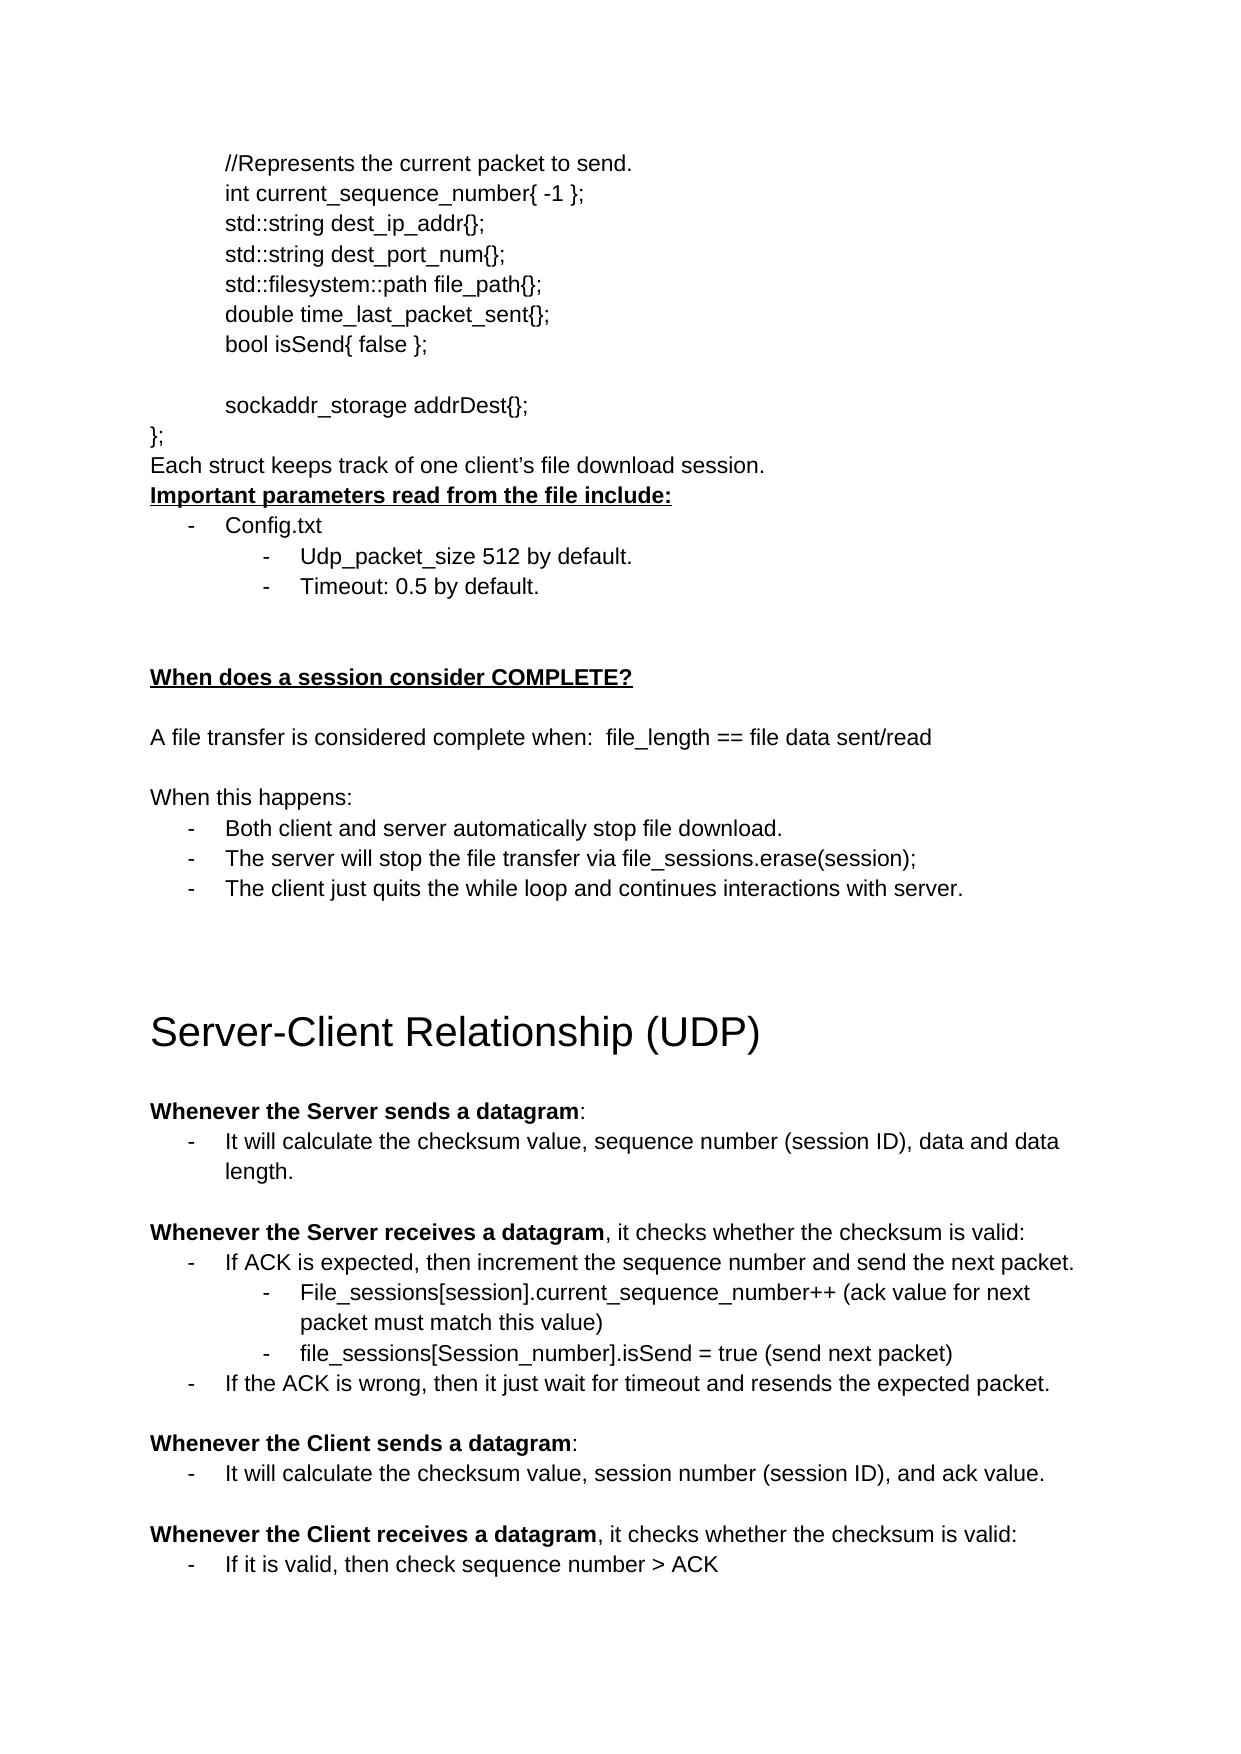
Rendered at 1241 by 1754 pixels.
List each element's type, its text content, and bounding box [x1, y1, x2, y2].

list Timeout: 0.5 by default. [262, 573, 1090, 599]
list It will calculate the checksum value, session number (session ID), and ack value. [187, 1460, 1090, 1487]
list It will calculate the checksum value, sequence number (session ID), data and data length. [187, 1128, 1090, 1185]
list If it is valid, then check sequence number > ACK [187, 1551, 1090, 1577]
text //Represents the current packet to send. [150, 150, 1090, 176]
text Important parameters read from the file include: [150, 482, 1090, 509]
list If ACK is expected, then increment the sequence number and send the next packet. [187, 1249, 1090, 1275]
text }; [150, 422, 1090, 448]
text Whenever the Client receives a datagram, it checks whether the checksum is valid: [150, 1521, 1090, 1547]
list The client just quits the while loop and continues interactions with server. [187, 875, 1090, 901]
text bool isSend{ false }; [150, 331, 1090, 358]
text sockaddr_storage addrDest{}; [150, 392, 1090, 418]
list Both client and server automatically stop file download. [187, 814, 1090, 841]
list File_sessions[session].current_sequence_number++ (ack value for next packet must match this value) [262, 1279, 1090, 1336]
text Whenever the Server sends a datagram: [150, 1098, 1090, 1124]
text When this happens: [150, 784, 1090, 811]
text Whenever the Client sends a datagram: [150, 1430, 1090, 1457]
text std::filesystem::path file_path{}; [150, 271, 1090, 297]
list Config.txt [187, 512, 1090, 539]
list If the ACK is wrong, then it just wait for timeout and resends the expected packet. [187, 1370, 1090, 1396]
list The server will stop the file transfer via file_sessions.erase(session); [187, 845, 1090, 871]
text A file transfer is considered complete when: file_length == file data sent/read [150, 724, 1090, 750]
list Udp_packet_size 512 by default. [262, 543, 1090, 569]
text When does a session consider COMPLETE? [150, 663, 1090, 690]
text Each struct keeps track of one client’s file download session. [150, 452, 1090, 478]
text double time_last_packet_sent{}; [150, 301, 1090, 327]
text std::string dest_ip_addr{}; [150, 210, 1090, 237]
list file_sessions[Session_number].isSend = true (send next packet) [262, 1339, 1090, 1366]
text int current_sequence_number{ -1 }; [150, 180, 1090, 207]
subtitle Server-Client Relationship (UDP) [150, 1007, 1090, 1055]
text Whenever the Server receives a datagram, it checks whether the checksum is valid: [150, 1219, 1090, 1245]
text std::string dest_port_num{}; [150, 241, 1090, 267]
